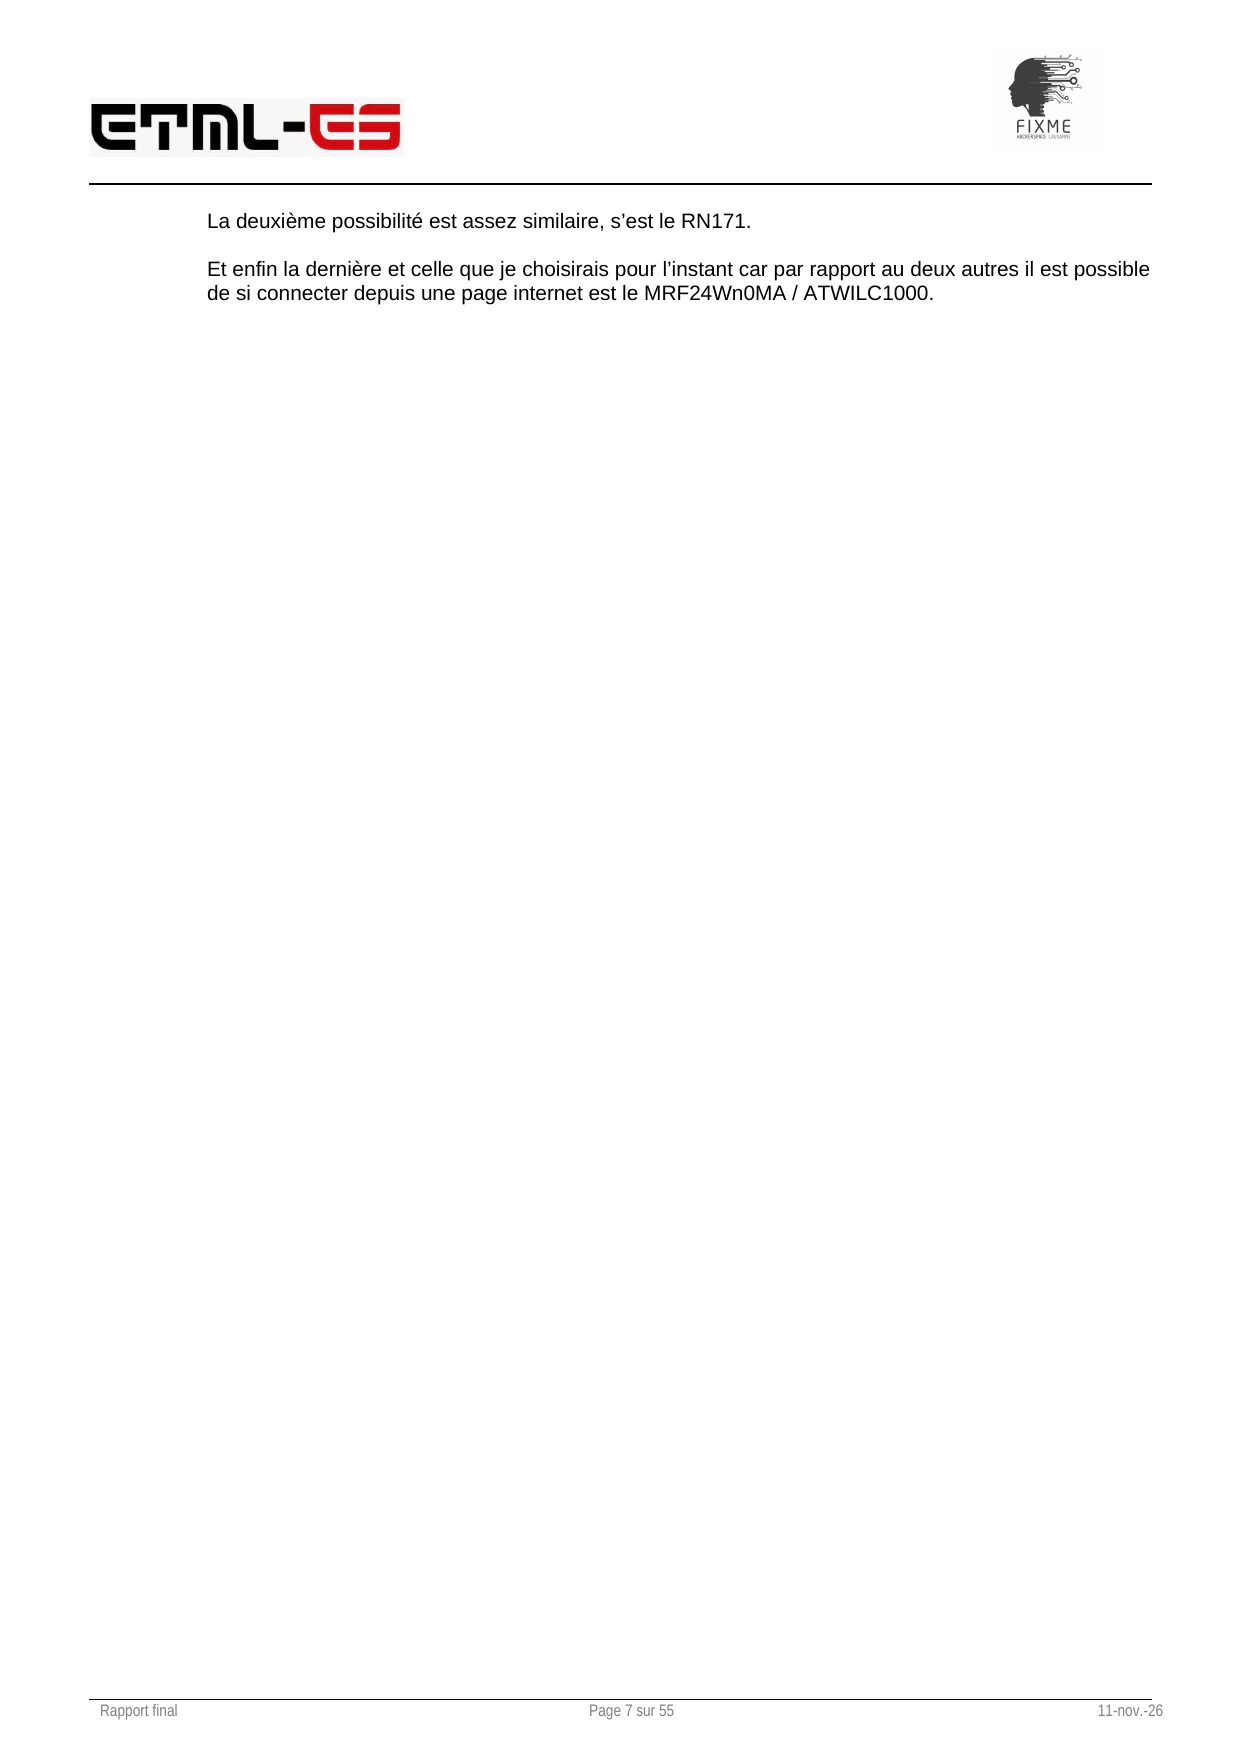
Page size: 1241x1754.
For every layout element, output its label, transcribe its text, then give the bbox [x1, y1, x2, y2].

text Et enfin la dernière et celle que je choisirais pour l’instant car par rapport au deux autres il est possible de si connecter depuis une page internet est le MRF24Wn0MA / ATWILC1000. [207, 257, 1152, 304]
picture [988, 44, 1104, 157]
picture [88, 98, 405, 157]
text La deuxième possibilité est assez similaire, s’est le RN171. [207, 209, 1152, 233]
